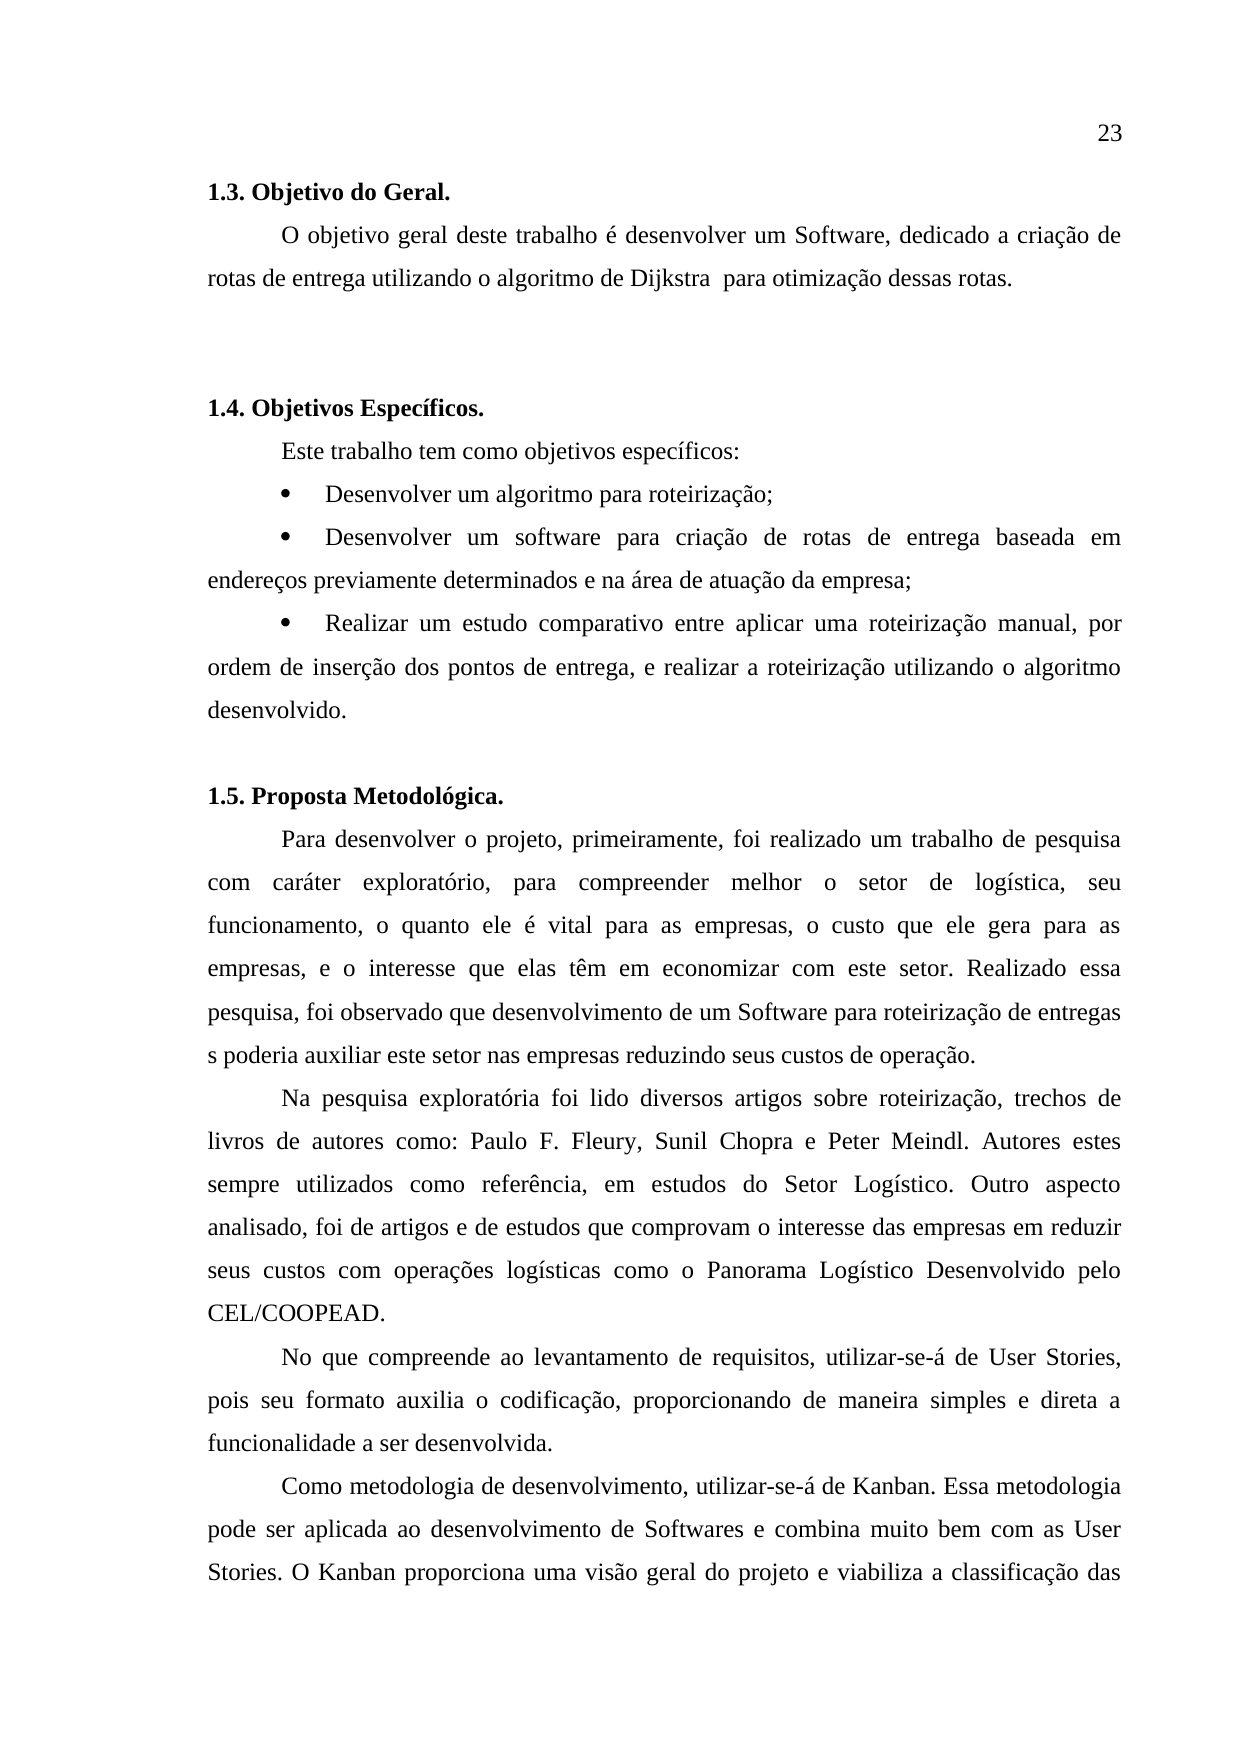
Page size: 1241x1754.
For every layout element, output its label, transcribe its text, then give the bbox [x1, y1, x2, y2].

subtitle Objetivos Específicos. [177, 393, 1122, 422]
subtitle Proposta Metodológica. [177, 781, 1122, 810]
list Desenvolver um software para criação de rotas de entrega baseada em endereços previamente determinados e na área de atuação da empresa; [207, 522, 1122, 594]
text Na pesquisa exploratória foi lido diversos artigos sobre roteirização, trechos de livros de autores como: Paulo F. Fleury, Sunil Chopra e Peter Meindl. Autores estes sempre utilizados como referência, em estudos do Setor Logístico. Outro aspecto analisado, foi de artigos e de estudos que comprovam o interesse das empresas em reduzir seus custos com operações logísticas como o Panorama Logístico Desenvolvido pelo CEL/COOPEAD. [207, 1083, 1122, 1327]
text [207, 1471, 1122, 1586]
text Este trabalho tem como objetivos específicos: [207, 436, 1122, 465]
list Desenvolver um algoritmo para roteirização; [207, 479, 1122, 508]
list Realizar um estudo comparativo entre aplicar uma roteirização manual, por ordem de inserção dos pontos de entrega, e realizar a roteirização utilizando o algoritmo desenvolvido. [207, 608, 1122, 723]
text O objetivo geral deste trabalho é desenvolver um Software, dedicado a criação de rotas de entrega utilizando o algoritmo de Dijkstra para otimização dessas rotas. [207, 220, 1122, 292]
text No que compreende ao levantamento de requisitos, utilizar-se-á de User Stories, pois seu formato auxilia o codificação, proporcionando de maneira simples e direta a funcionalidade a ser desenvolvida. [207, 1342, 1122, 1457]
subtitle Objetivo do Geral. [177, 177, 1122, 206]
text Para desenvolver o projeto, primeiramente, foi realizado um trabalho de pesquisa com caráter exploratório, para compreender melhor o setor de logística, seu funcionamento, o quanto ele é vital para as empresas, o custo que ele gera para as empresas, e o interesse que elas têm em economizar com este setor. Realizado essa pesquisa, foi observado que desenvolvimento de um Software para roteirização de entregas s poderia auxiliar este setor nas empresas reduzindo seus custos de operação. [207, 824, 1122, 1068]
